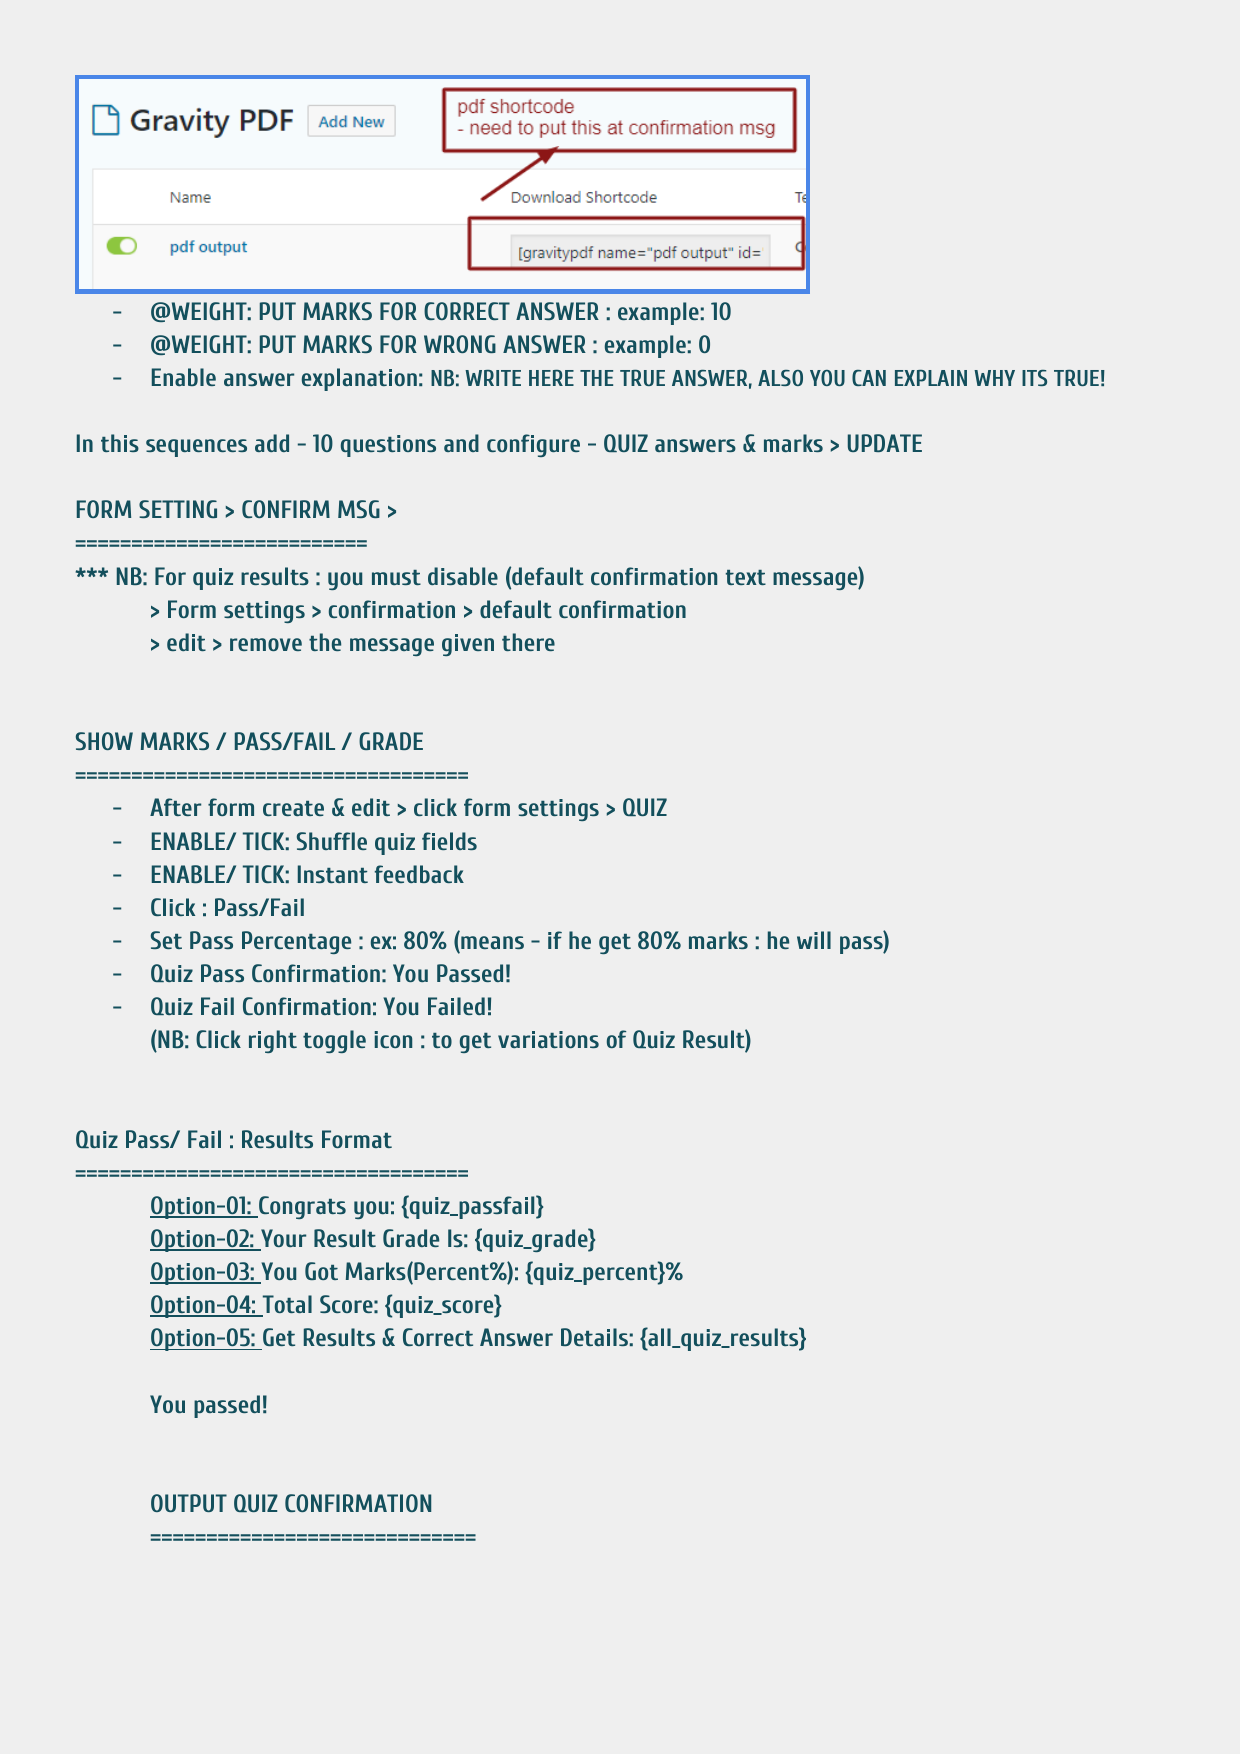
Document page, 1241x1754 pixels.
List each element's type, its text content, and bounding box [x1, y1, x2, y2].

list Click : Pass/Fail [112, 894, 1165, 923]
text Option-03: You Got Marks(Percent%): {quiz_percent}% [150, 1258, 1165, 1287]
text *** NB: For quiz results : you must disable (default confirmation text message) [75, 562, 1165, 591]
text Option-05: Get Results & Correct Answer Details: {all_quiz_results} [150, 1324, 1165, 1353]
text OUTPUT QUIZ CONFIRMATION [150, 1490, 1165, 1519]
text In this sequences add - 10 questions and configure - QUIZ answers & marks > UPDATE [75, 430, 1165, 459]
text ============================= [150, 1523, 1165, 1552]
text ========================== [75, 529, 1165, 558]
list @WEIGHT: PUT MARKS FOR CORRECT ANSWER : example: 10 [112, 297, 1165, 326]
list Set Pass Percentage : ex: 80% (means - if he get 80% marks : he will pass) [112, 927, 1165, 956]
text Option-01: Congrats you: {quiz_passfail} [150, 1192, 1165, 1221]
text > Form settings > confirmation > default confirmation [75, 596, 1165, 624]
text Option-04: Total Score: {quiz_score} [150, 1291, 1165, 1320]
list Quiz Fail Confirmation: You Failed! [112, 993, 1165, 1022]
text FORM SETTING > CONFIRM MSG > [75, 496, 1165, 525]
list @WEIGHT: PUT MARKS FOR WRONG ANSWER : example: 0 [112, 331, 1165, 359]
text Option-02: Your Result Grade Is: {quiz_grade} [150, 1225, 1165, 1254]
list After form create & edit > click form settings > QUIZ [112, 794, 1165, 823]
text Quiz Pass/ Fail : Results Format [75, 1126, 1165, 1154]
list ENABLE/ TICK: Shuffle quiz fields [112, 827, 1165, 856]
text You passed! [150, 1391, 1165, 1419]
list Enable answer explanation: NB: WRITE HERE THE TRUE ANSWER, ALSO YOU CAN EXPLAIN WHY ITS TRUE! [112, 364, 1165, 393]
list Quiz Pass Confirmation: You Passed! [112, 960, 1165, 989]
text > edit > remove the message given there [75, 629, 1165, 658]
text SHOW MARKS / PASS/FAIL / GRADE [75, 728, 1165, 757]
picture [79, 79, 806, 289]
list ENABLE/ TICK: Instant feedback [112, 861, 1165, 889]
text =================================== [75, 761, 1165, 790]
text =================================== [75, 1159, 1165, 1188]
text (NB: Click right toggle icon : to get variations of Quiz Result) [150, 1026, 1165, 1055]
